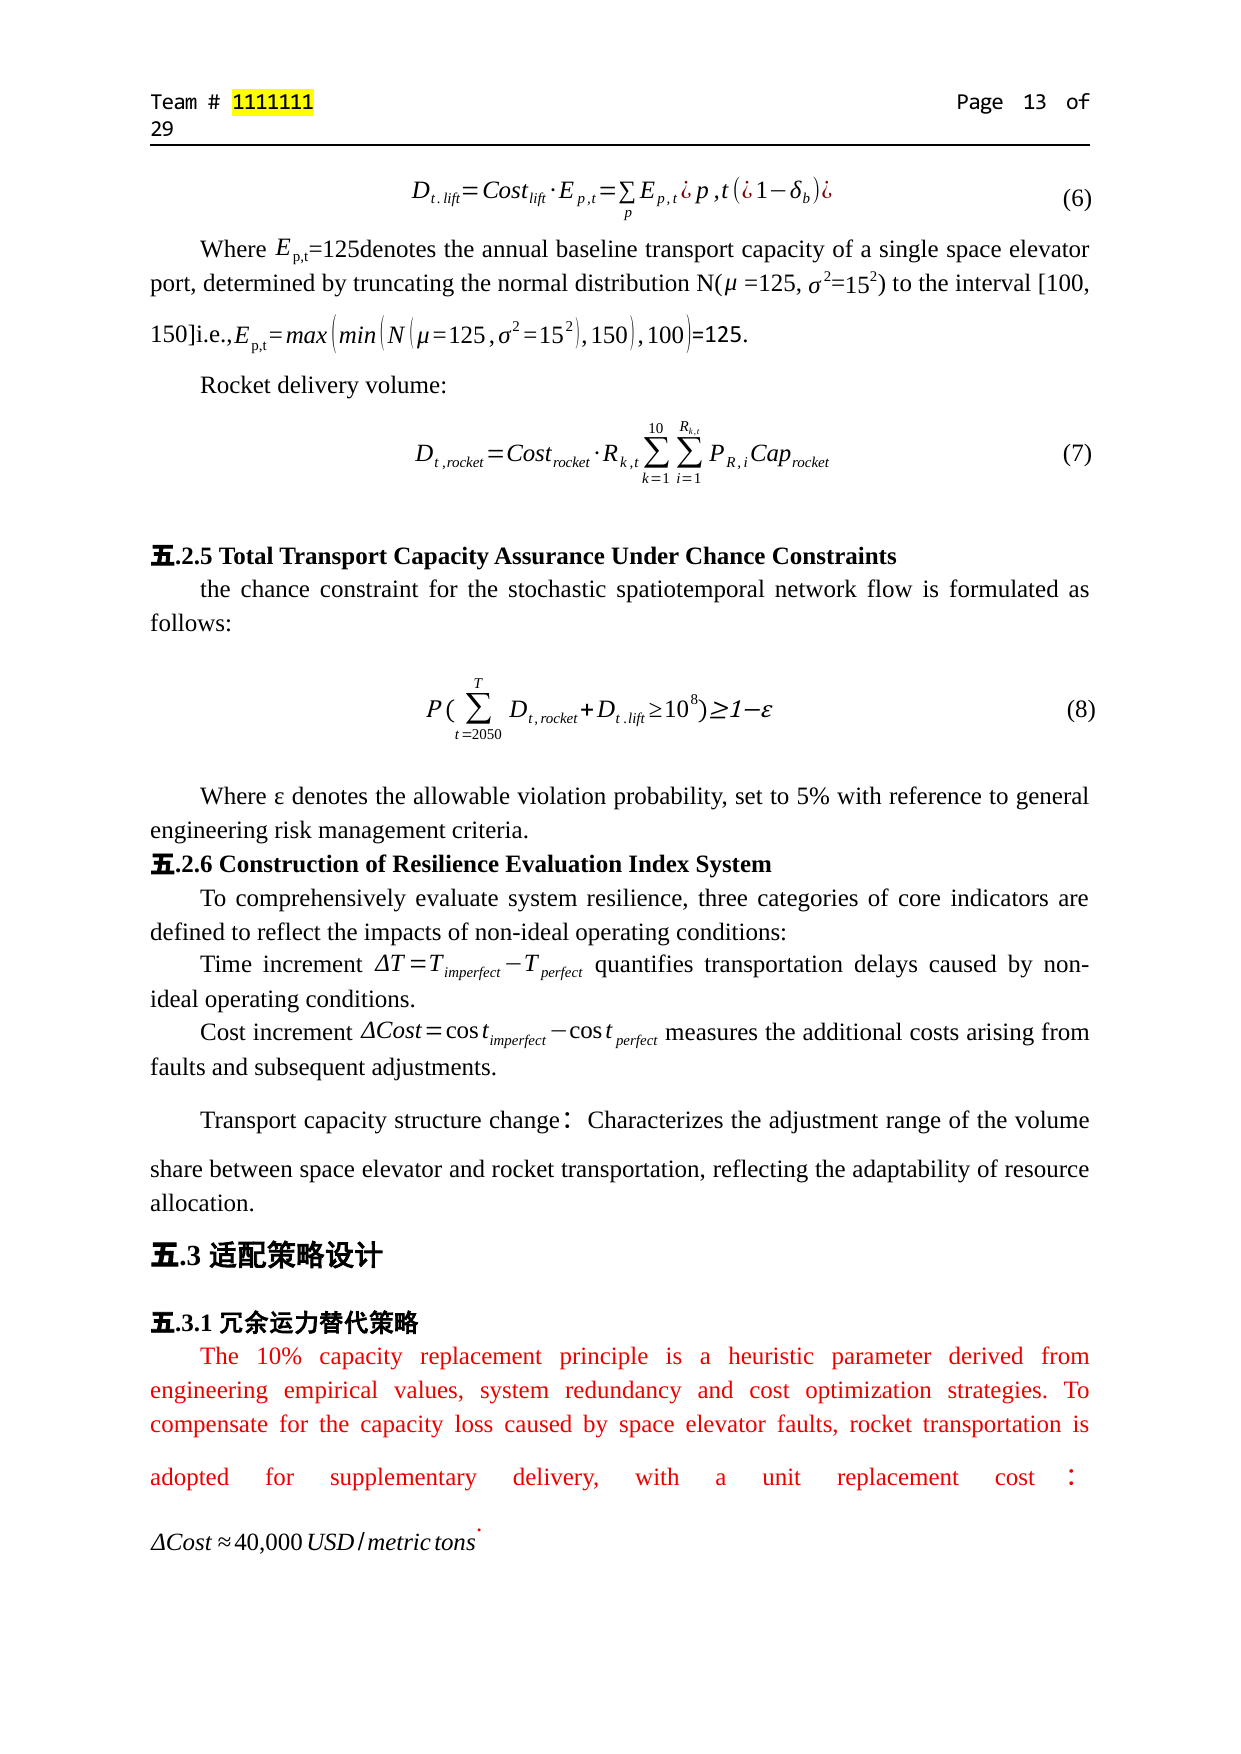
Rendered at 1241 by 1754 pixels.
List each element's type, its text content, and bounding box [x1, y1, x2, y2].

text Where ​=125denotes the annual baseline transport capacity of a single space elevator port, determined by truncating the normal distribution N( =125, =) to the interval [100, 150]i.e.,=125. [150, 232, 1090, 368]
text Time increment quantifies transportation delays caused by non-ideal operating conditions. [150, 948, 1090, 1016]
table_header () [1044, 164, 1111, 232]
subtitle 适配策略设计 [150, 1219, 1090, 1287]
subtitle Construction of Resilience Evaluation Index System [150, 846, 1090, 880]
text Transport capacity structure change：Characterizes the adjustment range of the volume share between space elevator and rocket transportation, reflecting the adaptability of resource allocation. [150, 1084, 1090, 1219]
text Rocket delivery volume: [150, 368, 1090, 402]
table_header () [1044, 402, 1111, 503]
table_header P ()≥1−ε [150, 639, 1048, 778]
text Where ε denotes the allowable violation probability, set to 5% with reference to general engineering risk management criteria. [150, 778, 1090, 846]
text Cost increment measures the additional costs arising from faults and subsequent adjustments. [150, 1016, 1090, 1084]
subtitle 冗余运力替代策略 [150, 1304, 1090, 1338]
subtitle Total Transport Capacity Assurance Under Chance Constraints [150, 537, 1090, 571]
text The 10% capacity replacement principle is a heuristic parameter derived from engineering empirical values, system redundancy and cost optimization strategies. To compensate for the capacity loss caused by space elevator faults, rocket transportation is adopted for supplementary delivery, with a unit replacement cost：. [150, 1338, 1090, 1576]
text To comprehensively evaluate system resilience, three categories of core indicators are defined to reflect the impacts of non-ideal operating conditions: [150, 880, 1090, 948]
table_header [150, 402, 1044, 503]
table_header () [1048, 639, 1115, 778]
text the chance constraint for the stochastic spatiotemporal network flow is formulated as follows: [150, 571, 1090, 639]
table_header [150, 164, 1044, 232]
